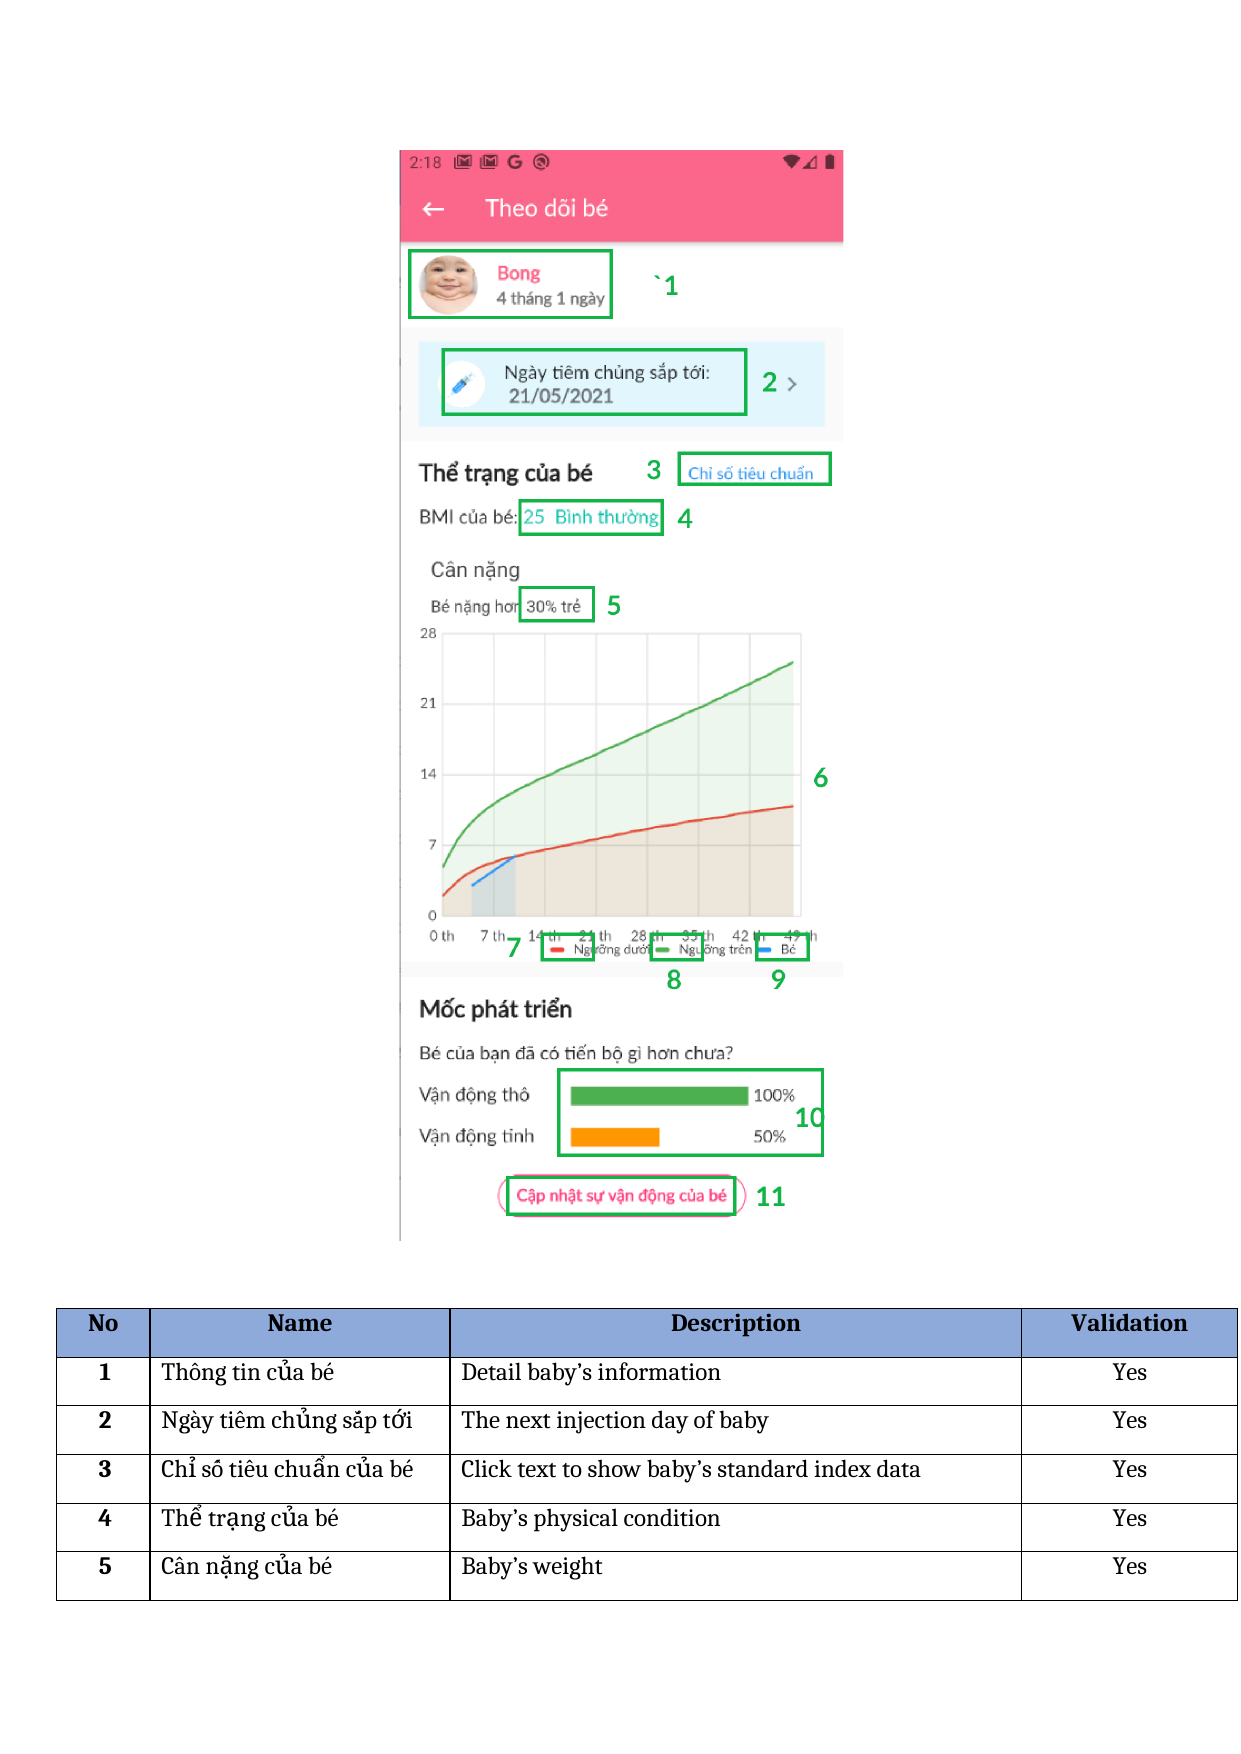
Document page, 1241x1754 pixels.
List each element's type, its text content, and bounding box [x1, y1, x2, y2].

table_cell Thể trạng của bé [151, 1504, 449, 1551]
table_cell Yes [1022, 1504, 1237, 1551]
table_cell Thông tin của bé [151, 1358, 449, 1405]
table_cell Yes [1022, 1358, 1237, 1405]
table_cell [57, 1504, 149, 1551]
table_cell [57, 1552, 149, 1599]
table_header Validation [1022, 1309, 1237, 1357]
table_cell Cân nặng của bé [151, 1552, 449, 1599]
table_cell Detail baby’s information [451, 1358, 1021, 1405]
table_cell [57, 1358, 149, 1405]
table_cell Chỉ số tiêu chuẩn của bé [151, 1455, 449, 1502]
table_cell Baby’s physical condition [451, 1504, 1021, 1551]
table_cell The next injection day of baby [451, 1406, 1021, 1454]
table_cell Baby’s weight [451, 1552, 1021, 1599]
table_header No [57, 1309, 149, 1357]
table_header Description [451, 1309, 1021, 1357]
picture [399, 150, 844, 1241]
table_cell Click text to show baby’s standard index data [451, 1455, 1021, 1502]
table_cell [57, 1406, 149, 1454]
table_cell Yes [1022, 1406, 1237, 1454]
table_header Name [151, 1309, 449, 1357]
table_cell [57, 1455, 149, 1502]
table_cell Yes [1022, 1552, 1237, 1599]
table_cell Yes [1022, 1455, 1237, 1502]
table_cell Ngày tiêm chủng sắp tới [151, 1406, 449, 1454]
